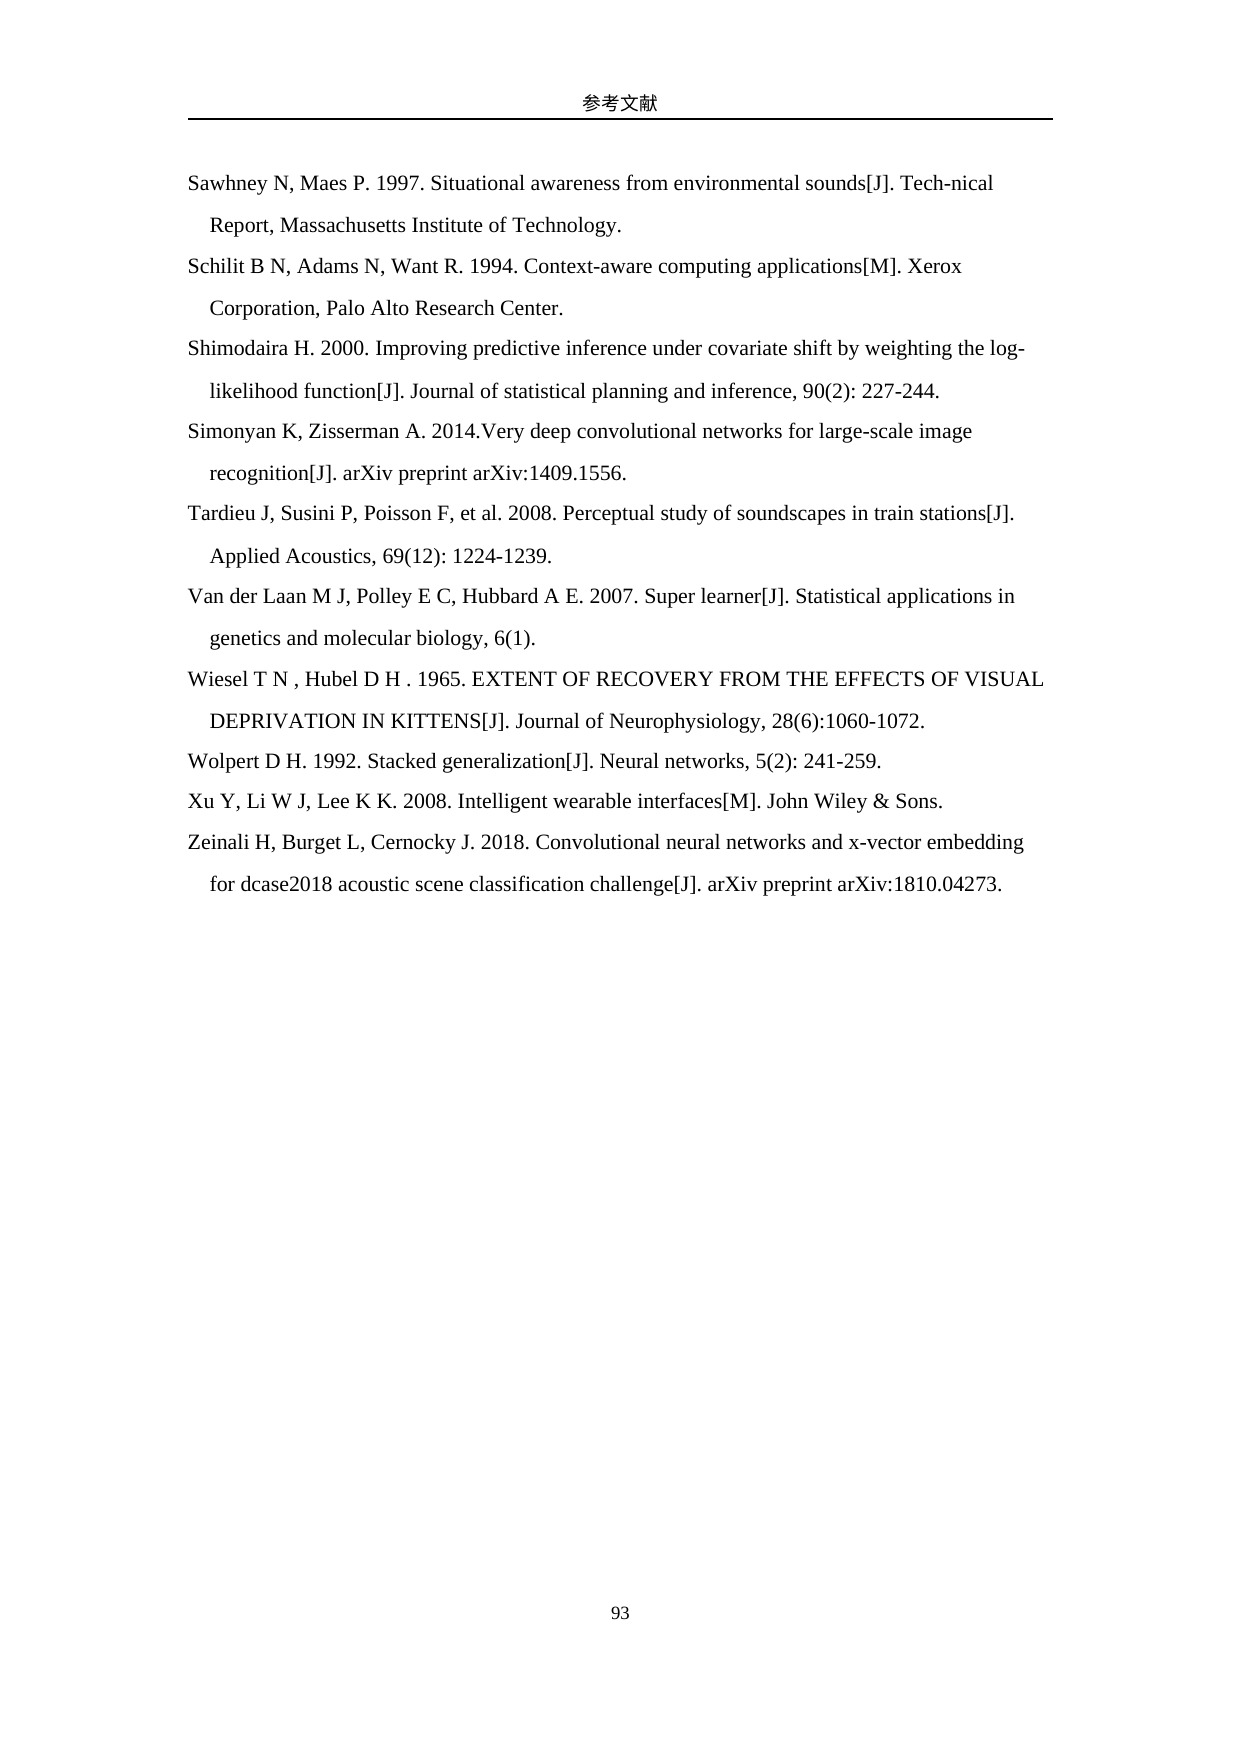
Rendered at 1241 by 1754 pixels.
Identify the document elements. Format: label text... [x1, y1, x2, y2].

text Van der Laan M J, Polley E C, Hubbard A E. 2007. Super learner[J]. Statistical applications in genetics and molecular biology, 6(1). [187, 579, 1053, 655]
text Zeinali H, Burget L, Cernocky J. 2018. Convolutional neural networks and x-vector embedding for dcase2018 acoustic scene classification challenge[J]. arXiv preprint arXiv:1810.04273. [187, 824, 1053, 901]
text Schilit B N, Adams N, Want R. 1994. Context-aware computing applications[M]. Xerox Corporation, Palo Alto Research Center. [187, 248, 1053, 324]
text Xu Y, Li W J, Lee K K. 2008. Intelligent wearable interfaces[M]. John Wiley & Sons. [187, 784, 1053, 818]
text Wiesel T N , Hubel D H . 1965. EXTENT OF RECOVERY FROM THE EFFECTS OF VISUAL DEPRIVATION IN KITTENS[J]. Journal of Neurophysiology, 28(6):1060-1072. [187, 661, 1053, 738]
text Tardieu J, Susini P, Poisson F, et al. 2008. Perceptual study of soundscapes in train stations[J]. Applied Acoustics, 69(12): 1224-1239. [187, 496, 1053, 572]
text Shimodaira H. 2000. Improving predictive inference under covariate shift by weighting the log-likelihood function[J]. Journal of statistical planning and inference, 90(2): 227-244. [187, 331, 1053, 407]
text Simonyan K, Zisserman A. 2014.Very deep convolutional networks for large-scale image recognition[J]. arXiv preprint arXiv:1409.1556. [187, 413, 1053, 490]
text Wolpert D H. 1992. Stacked generalization[J]. Neural networks, 5(2): 241-259. [187, 744, 1053, 778]
text Sawhney N, Maes P. 1997. Situational awareness from environmental sounds[J]. Tech-nical Report, Massachusetts Institute of Technology. [187, 166, 1053, 242]
